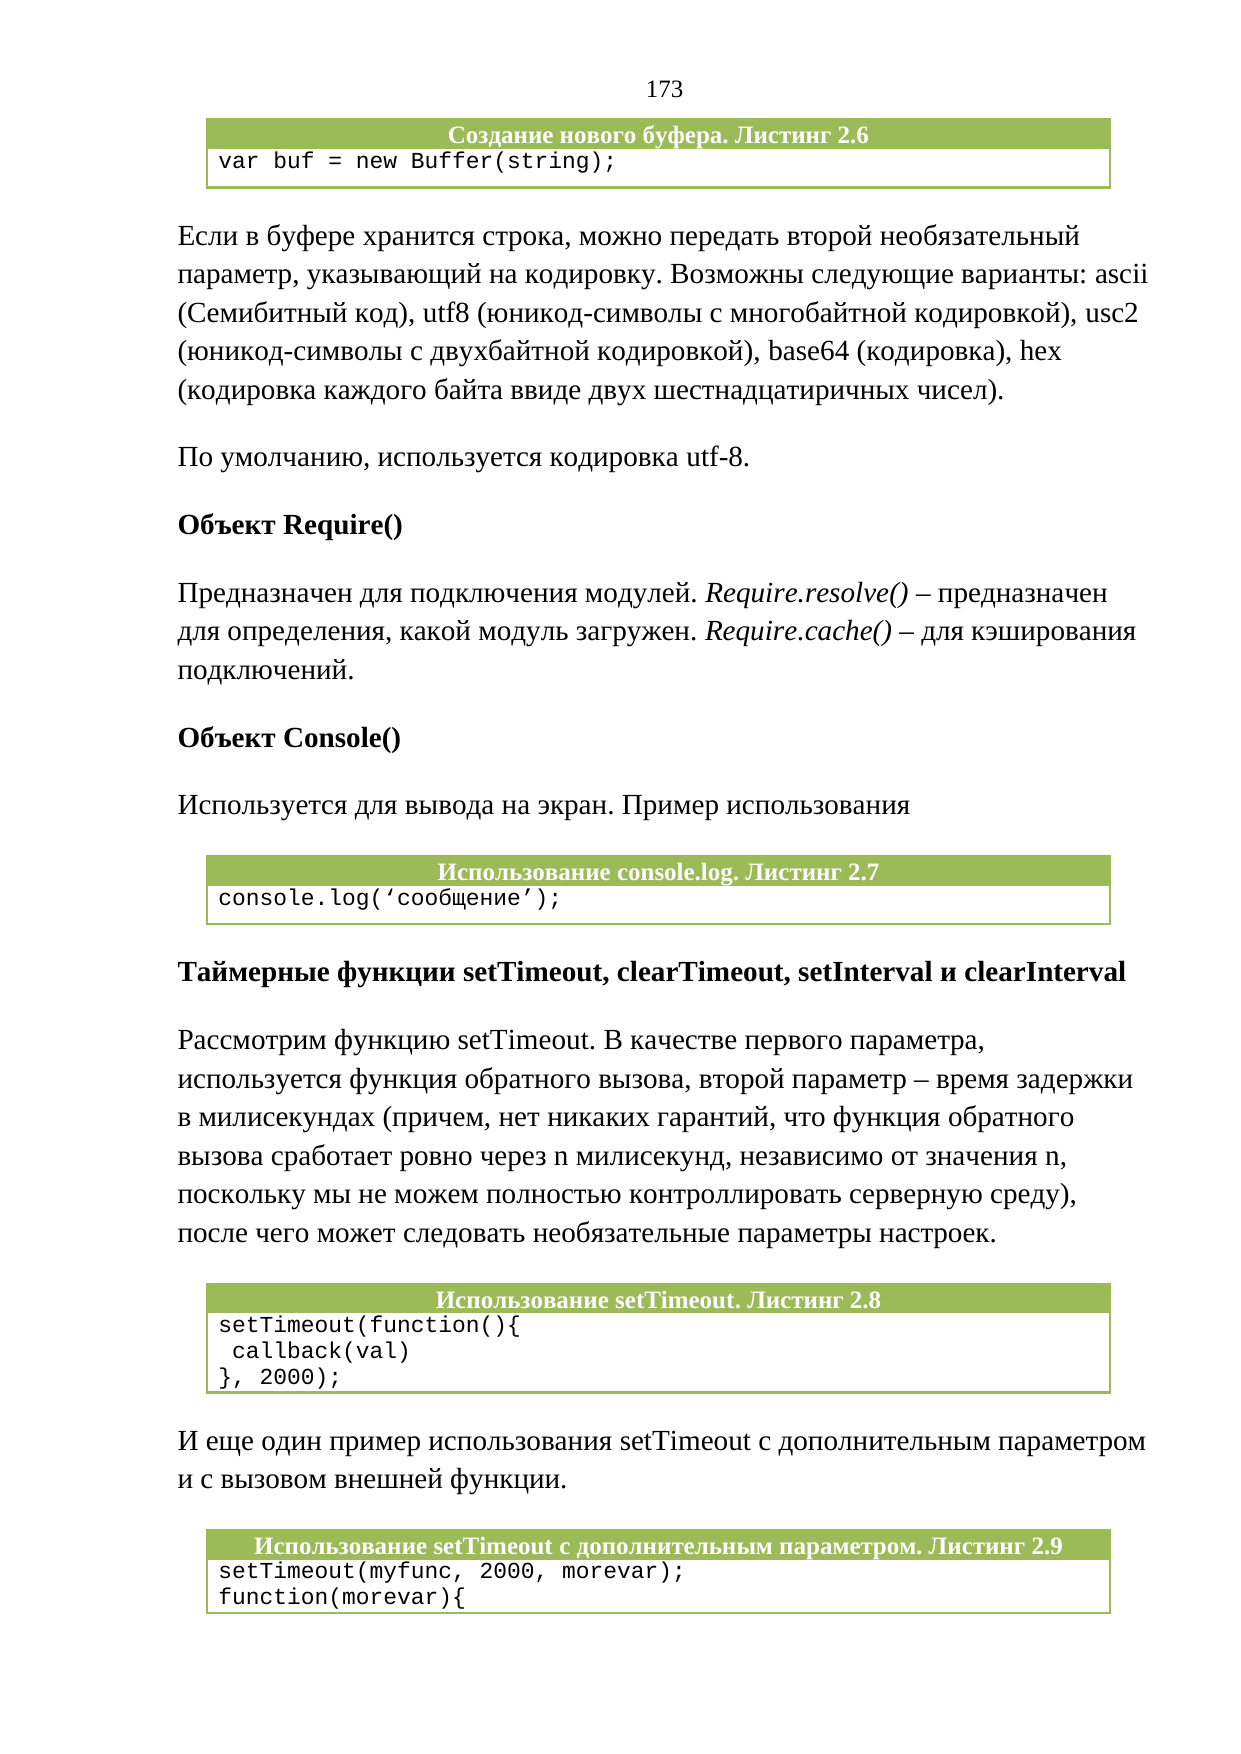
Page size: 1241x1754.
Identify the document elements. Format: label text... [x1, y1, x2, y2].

list Объект Console() [177, 720, 1152, 753]
table_header Использование setTimeout с дополнительным параметром. Листинг 2.9 [208, 1531, 1109, 1560]
list Если в буфере хранится строка, можно передать второй необязательный параметр, указывающий на кодировку. Возможны следующие варианты: ascii (Семибитный код), utf8 (юникод-символы с многобайтной кодировкой), usc2 (юникод-символы с двухбайтной кодировкой), base64 (кодировка), hex (кодировка каждого байта ввиде двух шестнадцатиричных чисел). [177, 218, 1152, 405]
table_cell console.log(‘сообщение’); [208, 886, 1109, 923]
list Объект Require() [177, 507, 1152, 541]
list Предназначен для подключения модулей. Require.resolve() – предназначен для определения, какой модуль загружен. Require.cache() – для кэширования подключений. [177, 575, 1152, 686]
table_header Использование setTimeout. Листинг 2.8 [208, 1285, 1109, 1313]
list Таймерные функции setTimeout, clearTimeout, setInterval и clearInterval [177, 954, 1152, 988]
table_header Использование console.log. Листинг 2.7 [208, 857, 1109, 886]
list По умолчанию, используется кодировка utf-8. [177, 439, 1152, 473]
list И еще один пример использования setTimeout с дополнительным параметром и с вызовом внешней функции. [177, 1423, 1152, 1495]
table_header Создание нового буфера. Листинг 2.6 [208, 120, 1109, 149]
table_cell setTimeout(myfunc, 2000, morevar); function(morevar){ console.log(morevar); } [208, 1560, 1109, 1612]
table_cell setTimeout(function(){ callback(val) }, 2000); [208, 1314, 1109, 1391]
list Используется для вывода на экран. Пример использования [177, 787, 1152, 821]
table_cell var buf = new Buffer(string); [208, 149, 1109, 186]
list Рассмотрим функцию setTimeout. В качестве первого параметра, используется функция обратного вызова, второй параметр – время задержки в милисекундах (причем, нет никаких гарантий, что функция обратного вызова сработает ровно через n милисекунд, независимо от значения n, поскольку мы не можем полностью контроллировать серверную среду), после чего может следовать необязательные параметры настроек. [177, 1022, 1152, 1248]
